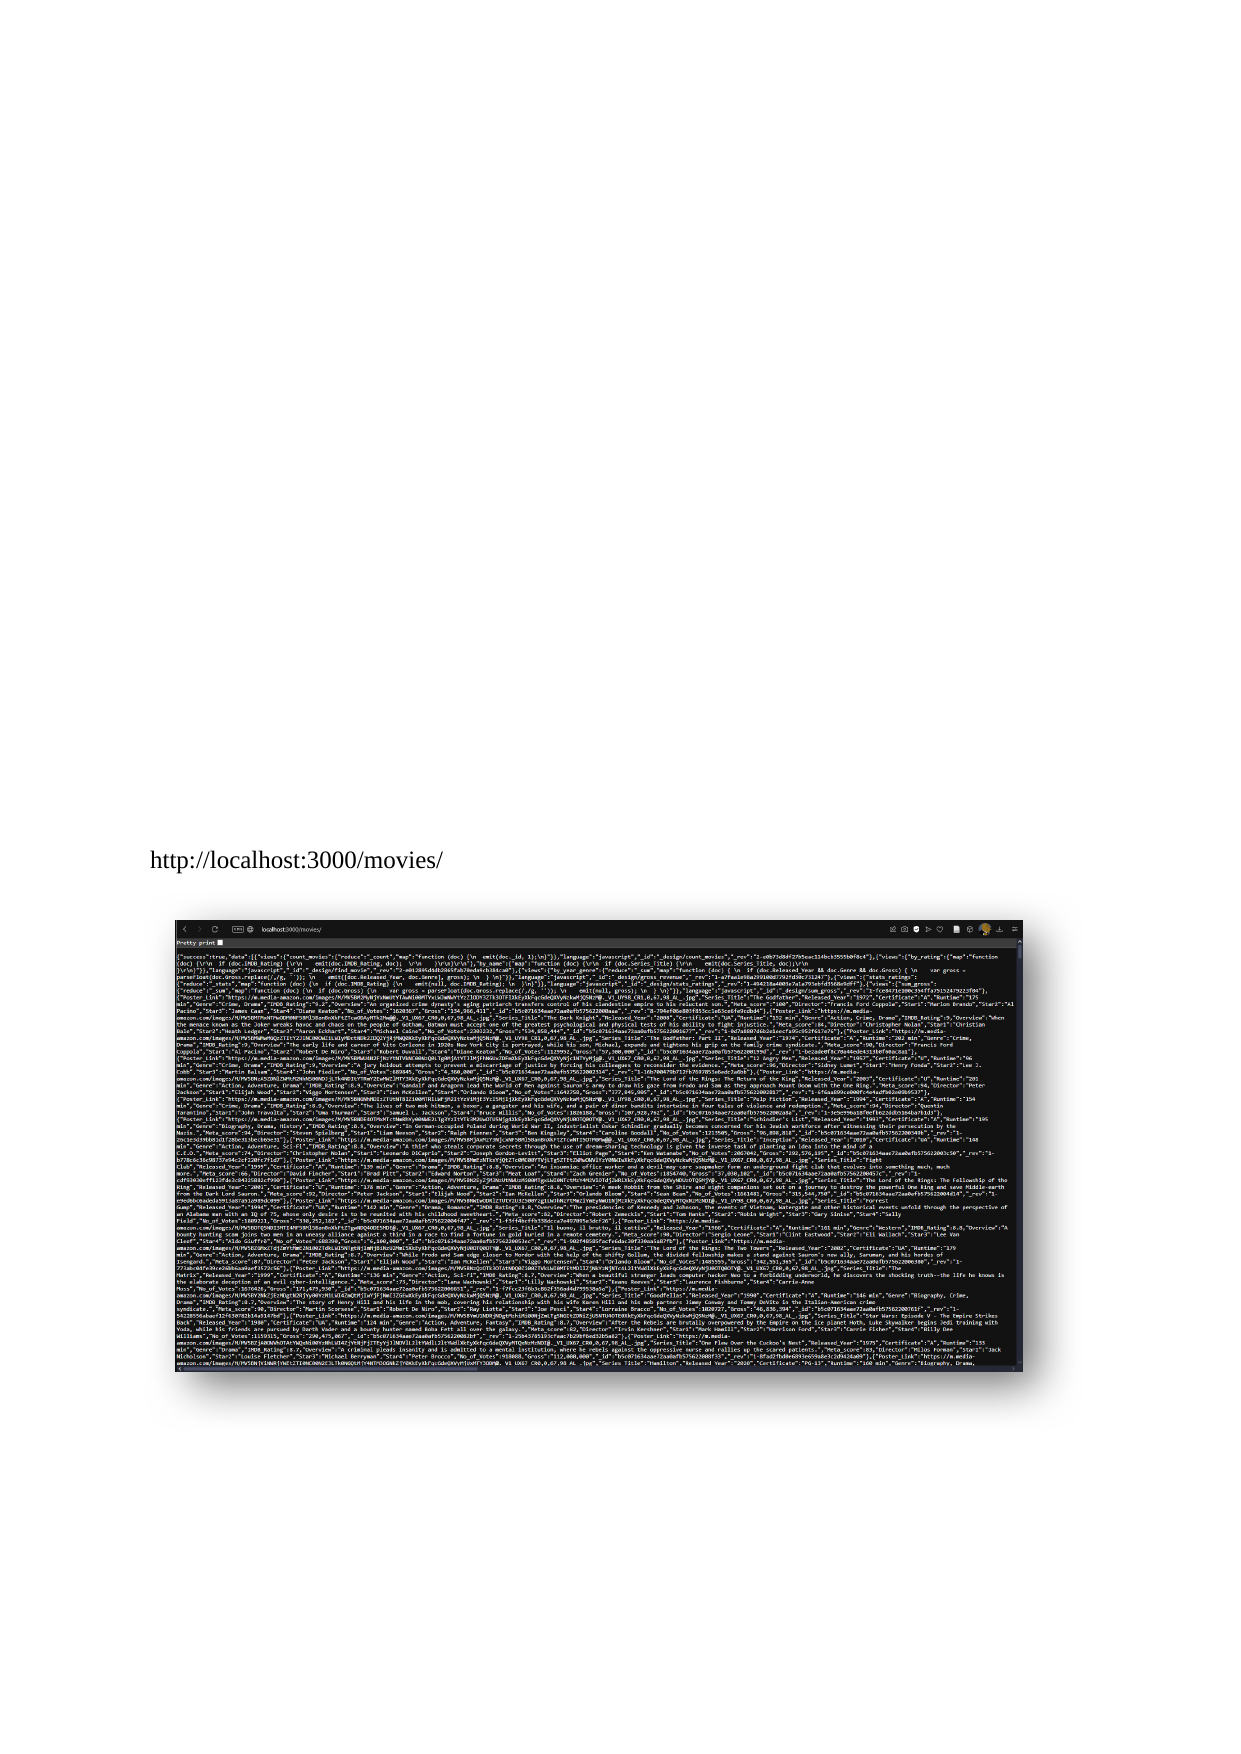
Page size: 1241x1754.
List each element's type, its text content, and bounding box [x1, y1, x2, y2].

picture [175, 920, 1023, 1372]
text http://localhost:3000/movies/ [150, 846, 1090, 874]
